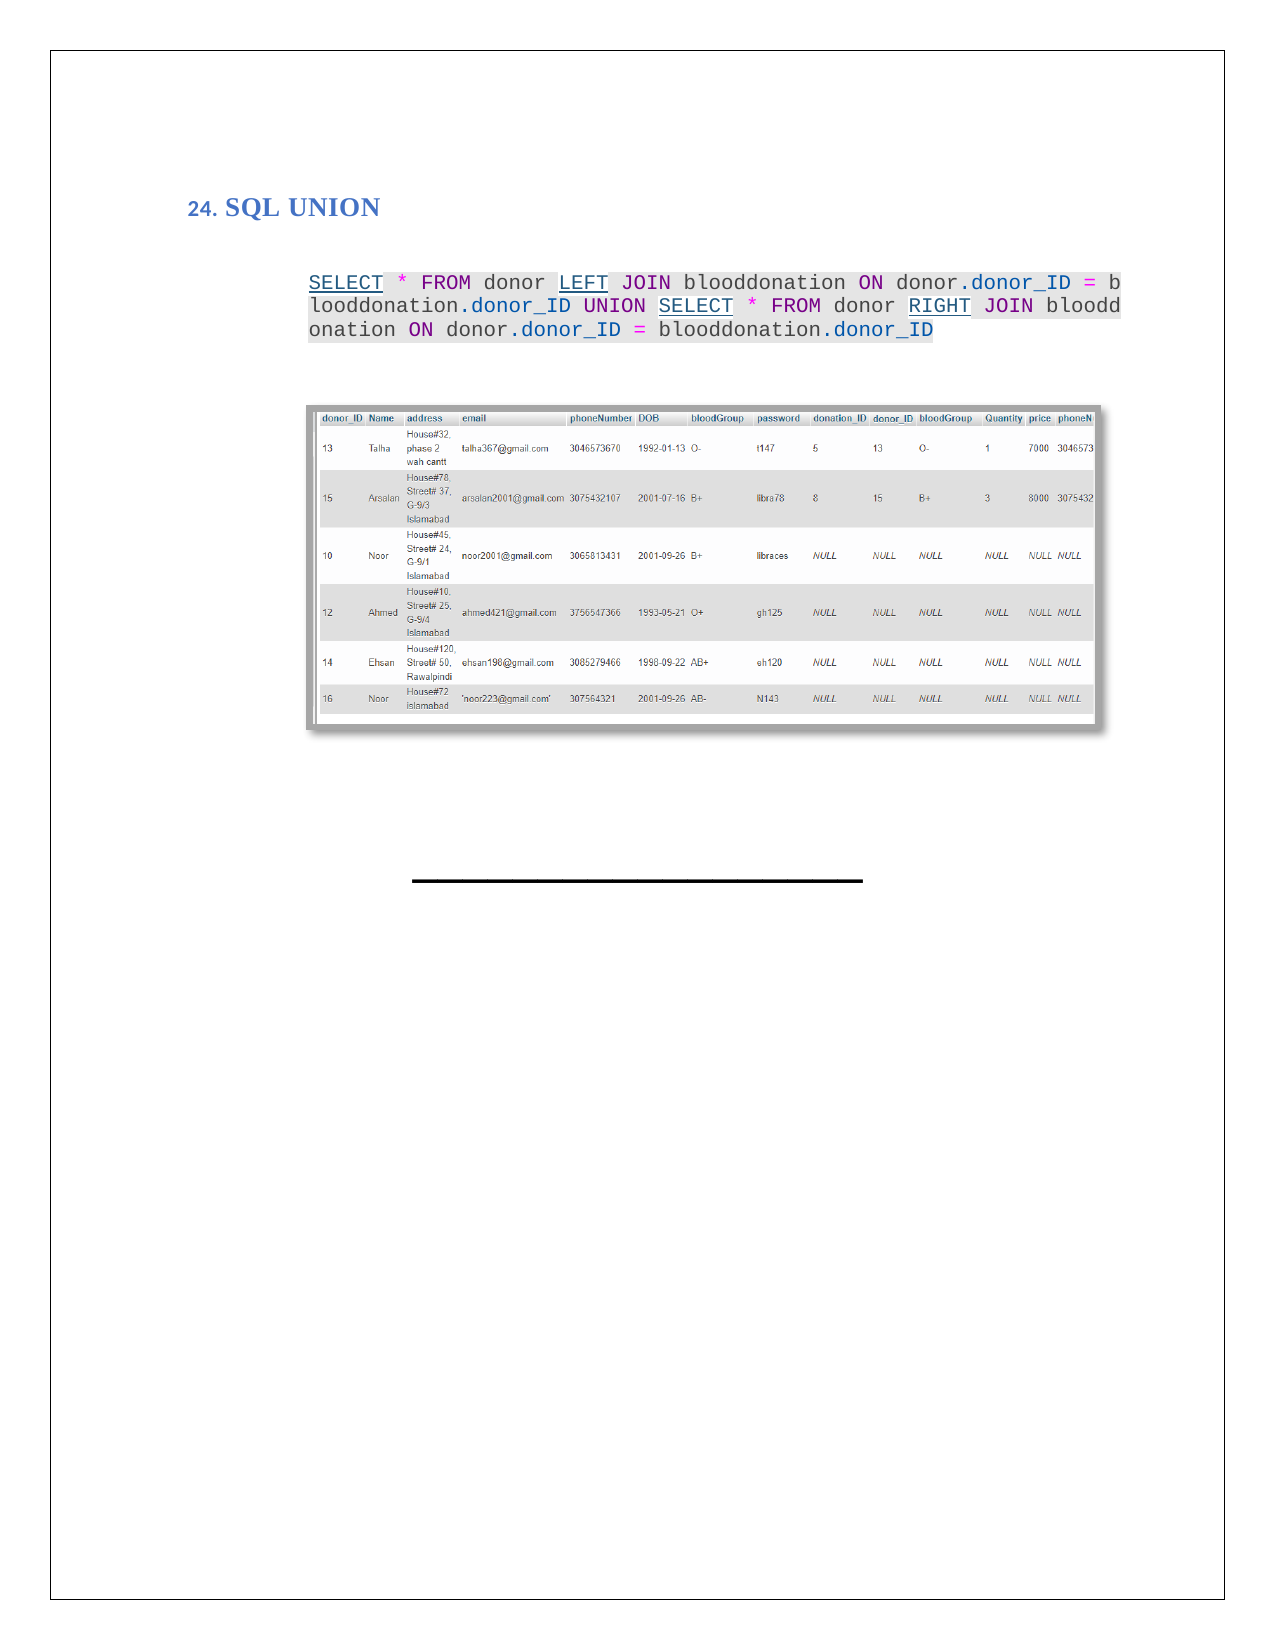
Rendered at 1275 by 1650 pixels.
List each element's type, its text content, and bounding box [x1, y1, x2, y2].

subtitle SQL UNION [187, 188, 1125, 264]
list SELECT * FROM donor LEFT JOIN blooddonation ON donor.donor_ID = blooddonation.donor_ID UNION SELECT * FROM donor RIGHT JOIN blooddonation ON donor.donor_ID = blooddonation.donor_ID [908, 272, 1125, 343]
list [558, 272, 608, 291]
text __________________ [150, 830, 1125, 887]
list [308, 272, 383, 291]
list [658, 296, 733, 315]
picture [313, 412, 1095, 724]
